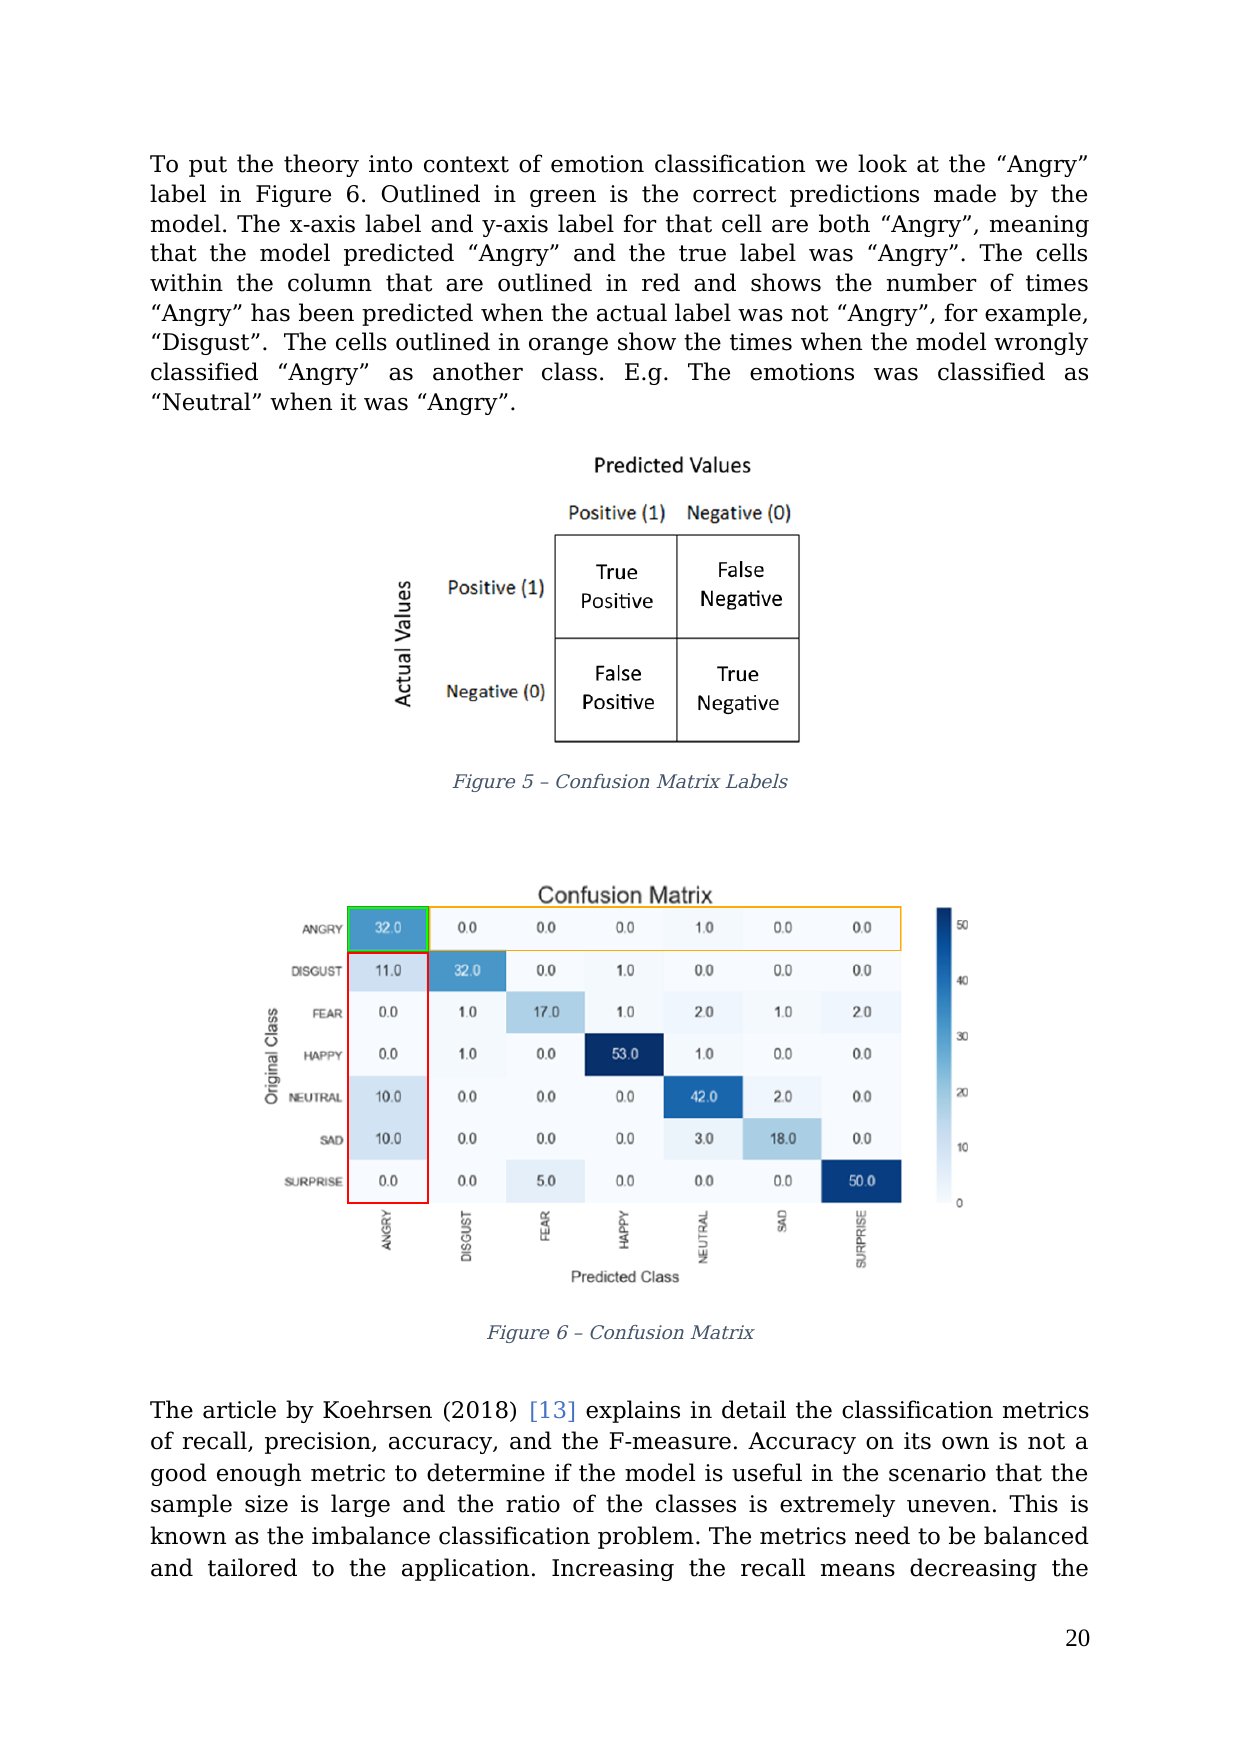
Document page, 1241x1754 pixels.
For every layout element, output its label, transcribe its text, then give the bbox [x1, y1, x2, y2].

picture [228, 859, 1013, 1302]
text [150, 1396, 1090, 1581]
text Figure 6 – Confusion Matrix [150, 1321, 1090, 1343]
picture [371, 433, 869, 752]
text To put the theory into context of emotion classification we look at the “Angry” label in Figure 6. Outlined in green is the correct predictions made by the model. The x-axis label and y-axis label for that cell are both “Angry”, meaning that the model predicted “Angry” and the true label was “Angry”. The cells within the column that are outlined in red and shows the number of times “Angry” has been predicted when the actual label was not “Angry”, for example, “Disgust”. The cells outlined in orange show the times when the model wrongly classified “Angry” as another class. E.g. The emotions was classified as “Neutral” when it was “Angry”. [150, 150, 1090, 415]
text Figure 5 – Confusion Matrix Labels [150, 770, 1090, 792]
